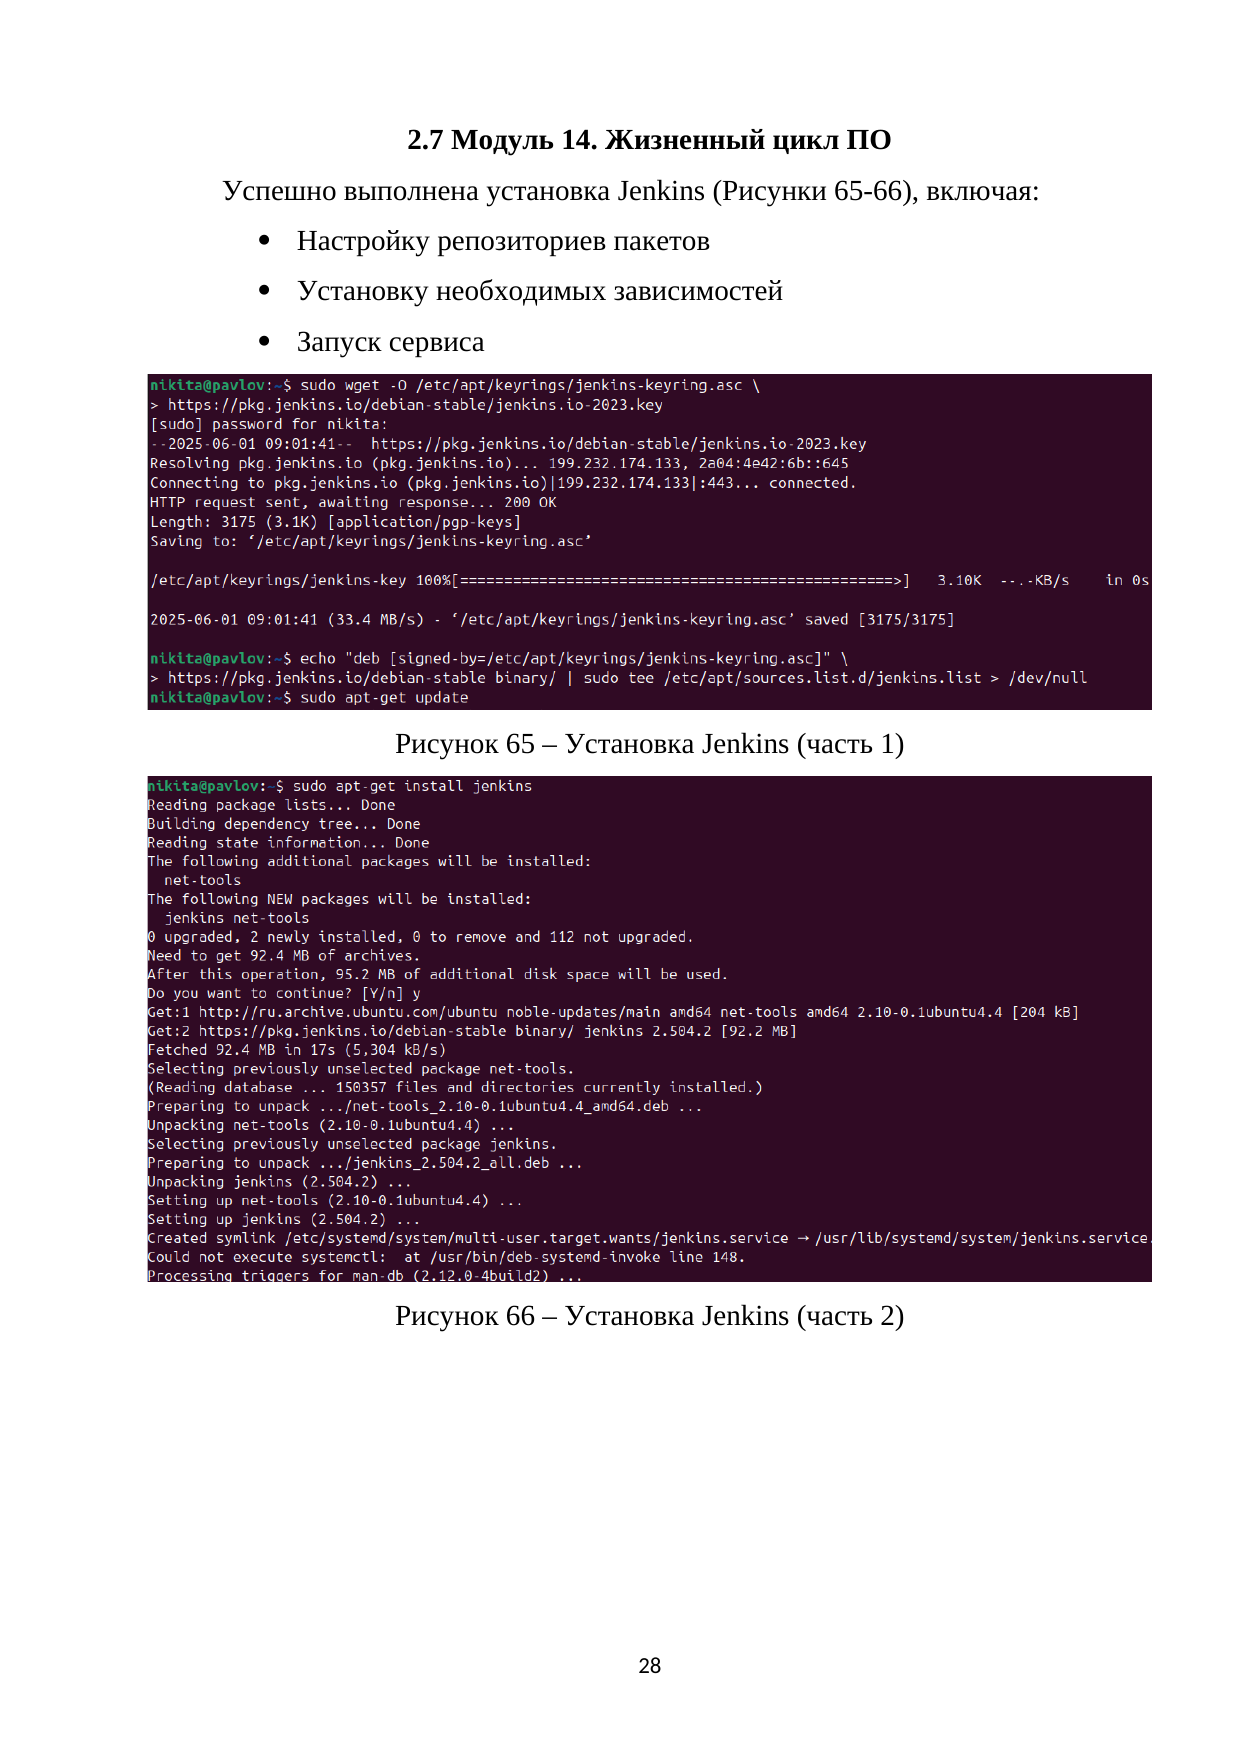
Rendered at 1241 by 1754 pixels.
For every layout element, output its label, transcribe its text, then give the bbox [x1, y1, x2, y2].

list Настройку репозиториев пакетов [259, 223, 1152, 257]
list Запуск сервиса [259, 324, 1152, 357]
picture [147, 374, 1152, 710]
text Успешно выполнена установка Jenkins (Рисунки 65-66), включая: [148, 173, 1152, 206]
list Установку необходимых зависимостей [259, 273, 1152, 307]
subtitle 2.7 Модуль 14. Жизненный цикл ПО [148, 122, 1152, 156]
text Рисунок 66 – Установка Jenkins (часть 2) [148, 1298, 1152, 1332]
picture [147, 776, 1152, 1282]
text Рисунок 65 – Установка Jenkins (часть 1) [148, 726, 1152, 759]
